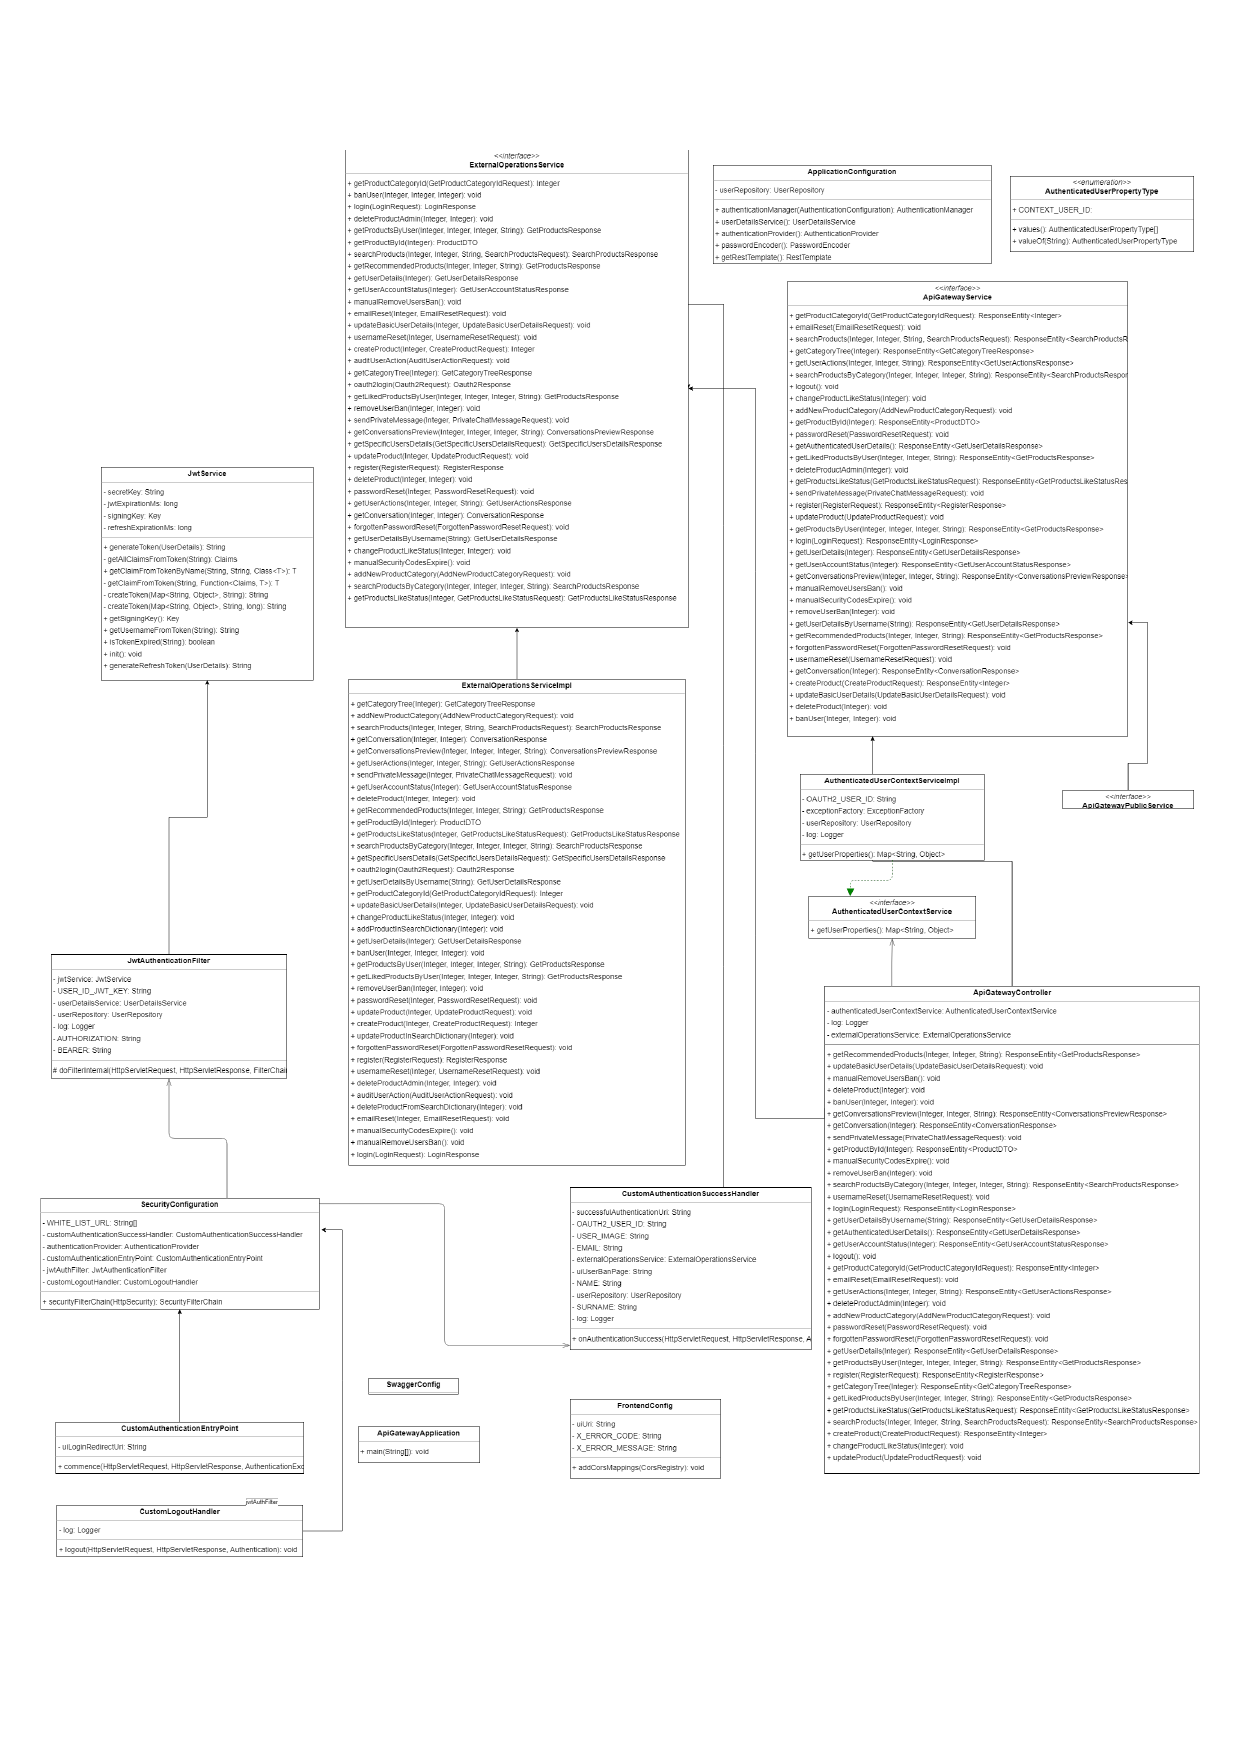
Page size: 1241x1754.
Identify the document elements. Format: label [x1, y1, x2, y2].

picture [40, 150, 1200, 1581]
